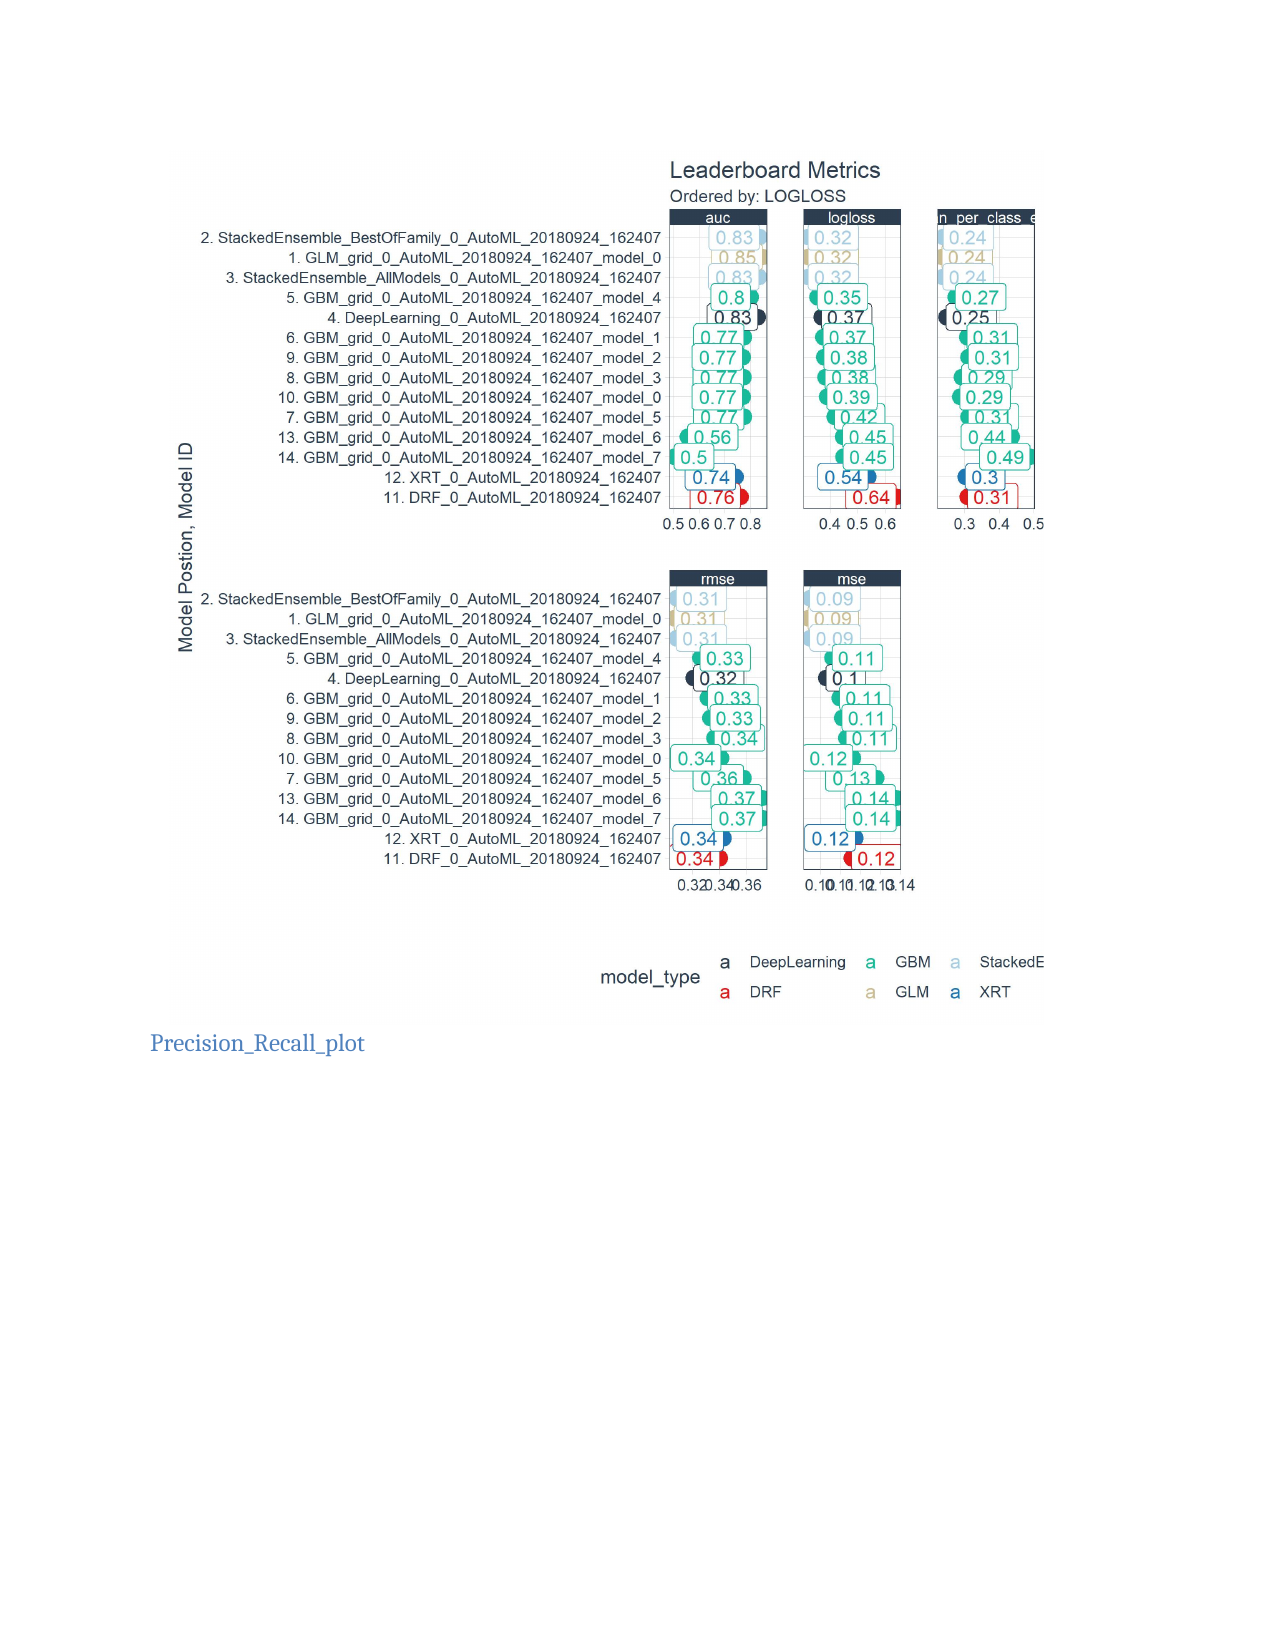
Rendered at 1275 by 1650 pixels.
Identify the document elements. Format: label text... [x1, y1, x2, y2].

text Precision_Recall_plot [150, 1029, 1125, 1057]
picture [168, 150, 1044, 1025]
